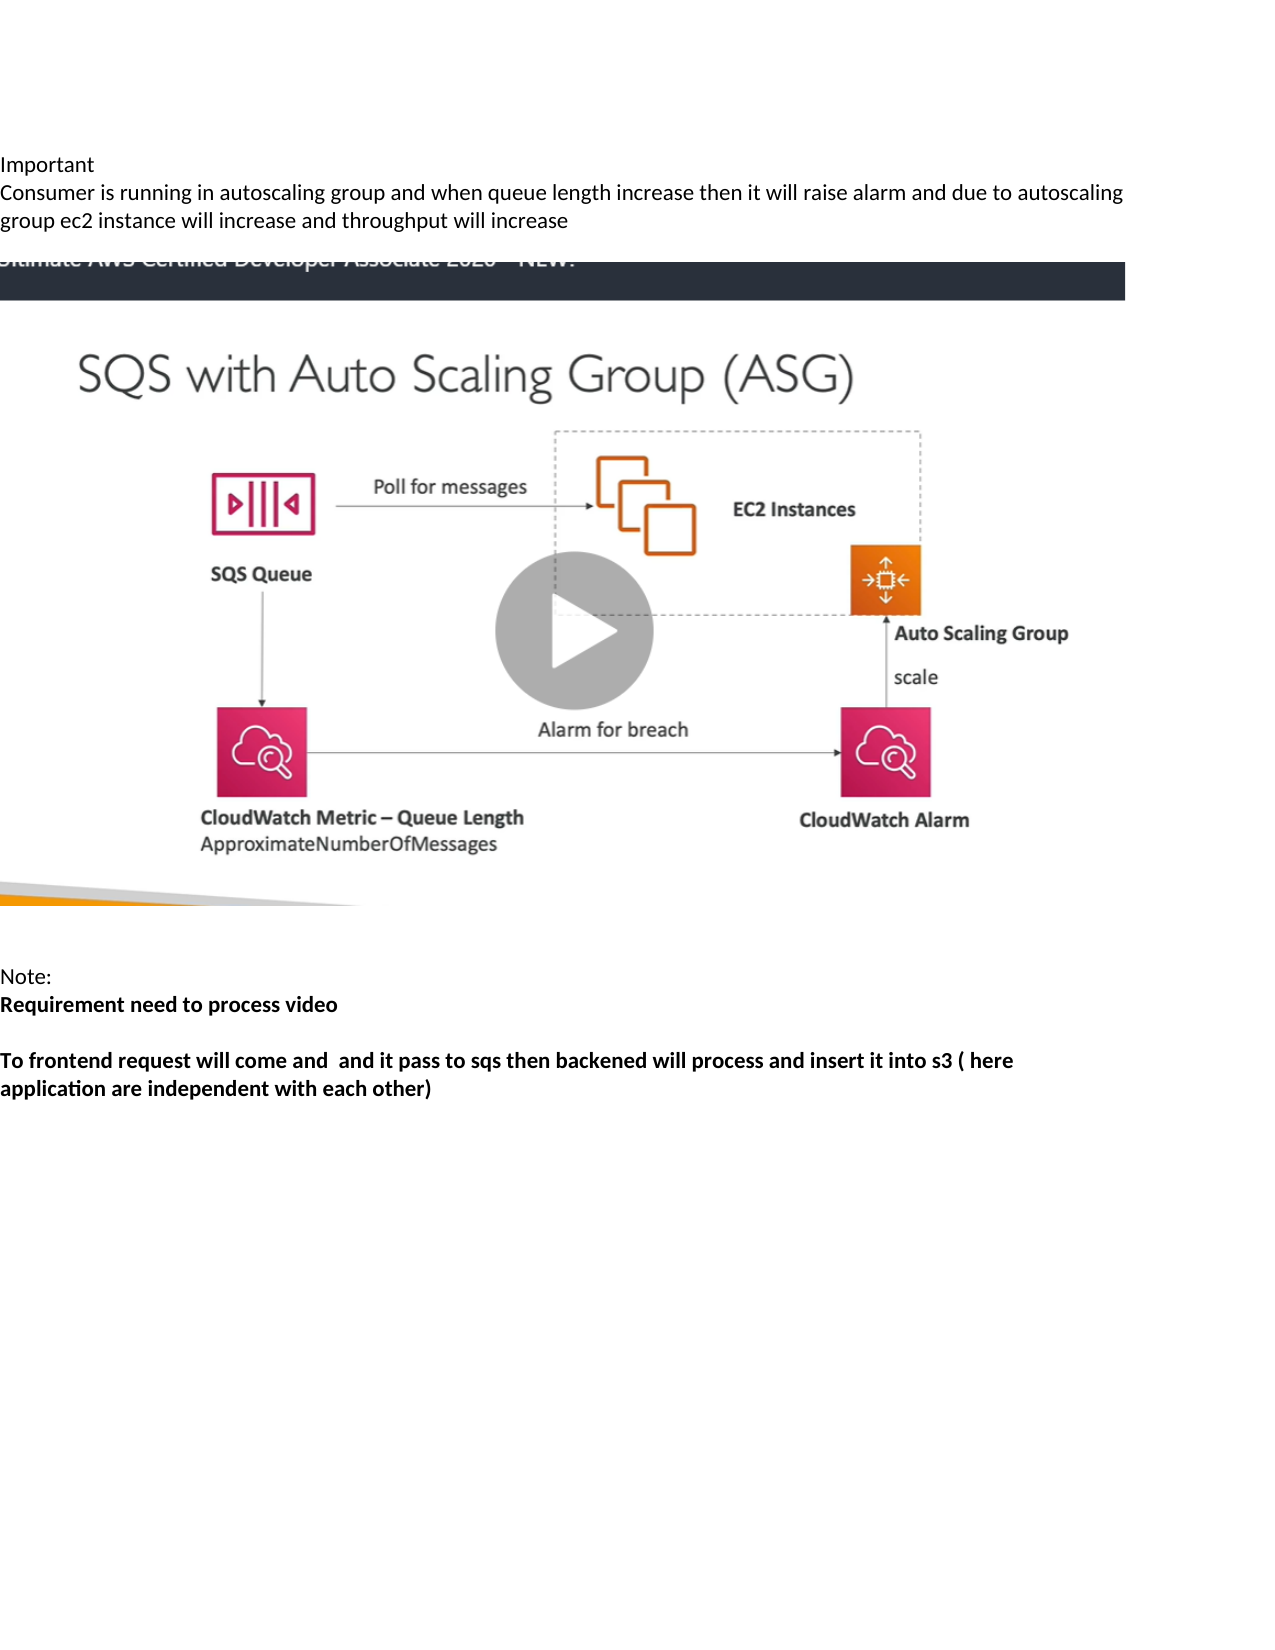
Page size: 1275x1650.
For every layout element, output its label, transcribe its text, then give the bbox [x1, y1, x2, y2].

text Consumer is running in autoscaling group and when queue length increase then it will raise alarm and due to autoscaling group ec2 instance will increase and throughput will increase [0, 178, 1125, 234]
text To frontend request will come and and it pass to sqs then backened will process and insert it into s3 ( here application are independent with each other) [0, 1046, 1125, 1102]
picture [0, 262, 1125, 906]
text Important [0, 150, 1125, 178]
text Requirement need to process video [0, 990, 1125, 1018]
text Note: [0, 962, 1125, 990]
